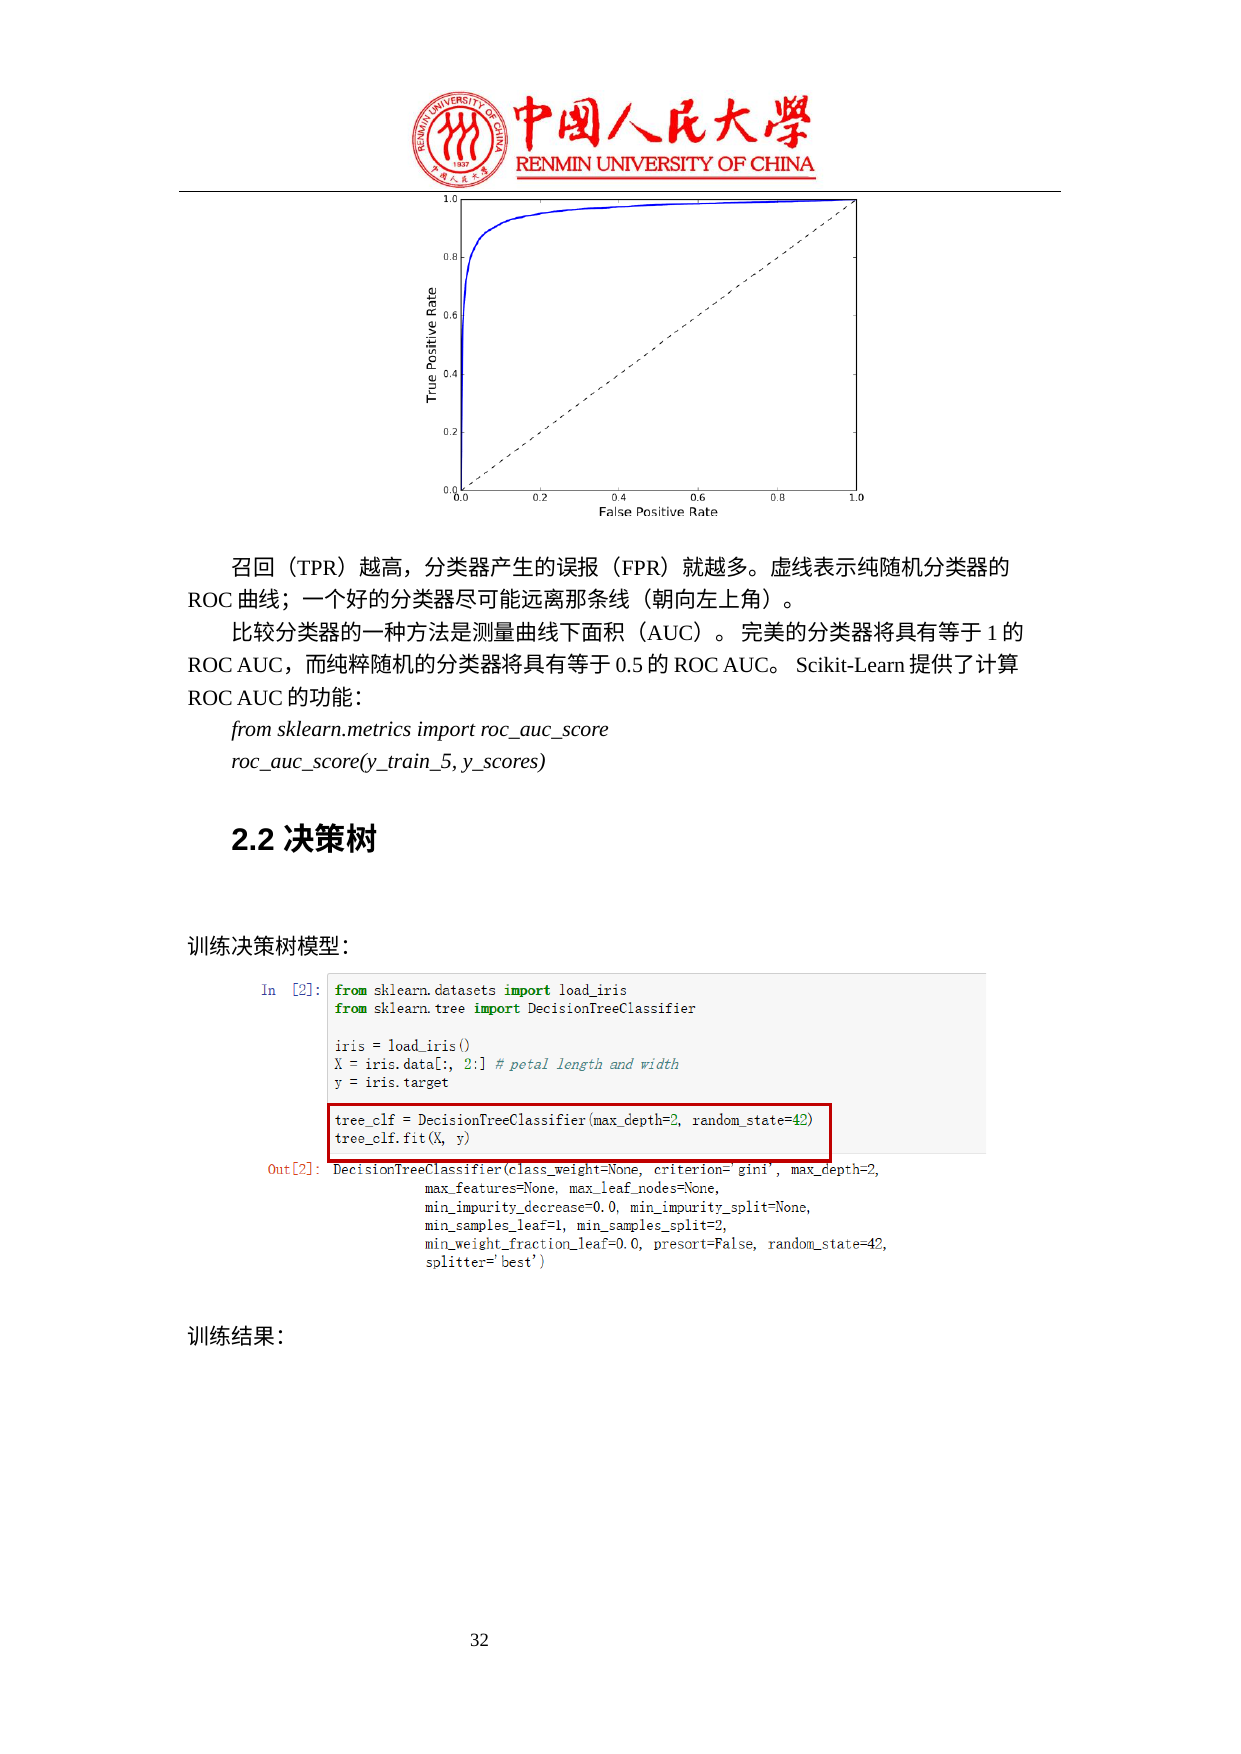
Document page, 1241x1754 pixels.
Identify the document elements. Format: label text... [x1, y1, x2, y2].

picture [254, 961, 987, 1276]
text 训练决策树模型： [187, 928, 1053, 961]
text 召回（TPR）越高，分类器产生的误报（FPR）就越多。虚线表示纯随机分类器的ROC曲线；一个好的分类器尽可能远离那条线（朝向左上角）。 比较分类器的一种方法是测量曲线下面积（AUC）。 完美的分类器将具有等于1的ROC AUC，而纯粹随机的分类器将具有等于0.5的ROC AUC。 Scikit-Learn提供了计算ROC AUC的功能： [187, 549, 1053, 712]
text 训练结果： [187, 1318, 1053, 1351]
picture [407, 90, 833, 189]
subtitle 2.2 决策树 [187, 804, 1053, 869]
text from sklearn.metrics import roc_auc_score [187, 712, 1053, 744]
picture [404, 192, 880, 522]
text roc_auc_score(y_train_5, y_scores) [187, 744, 1053, 777]
